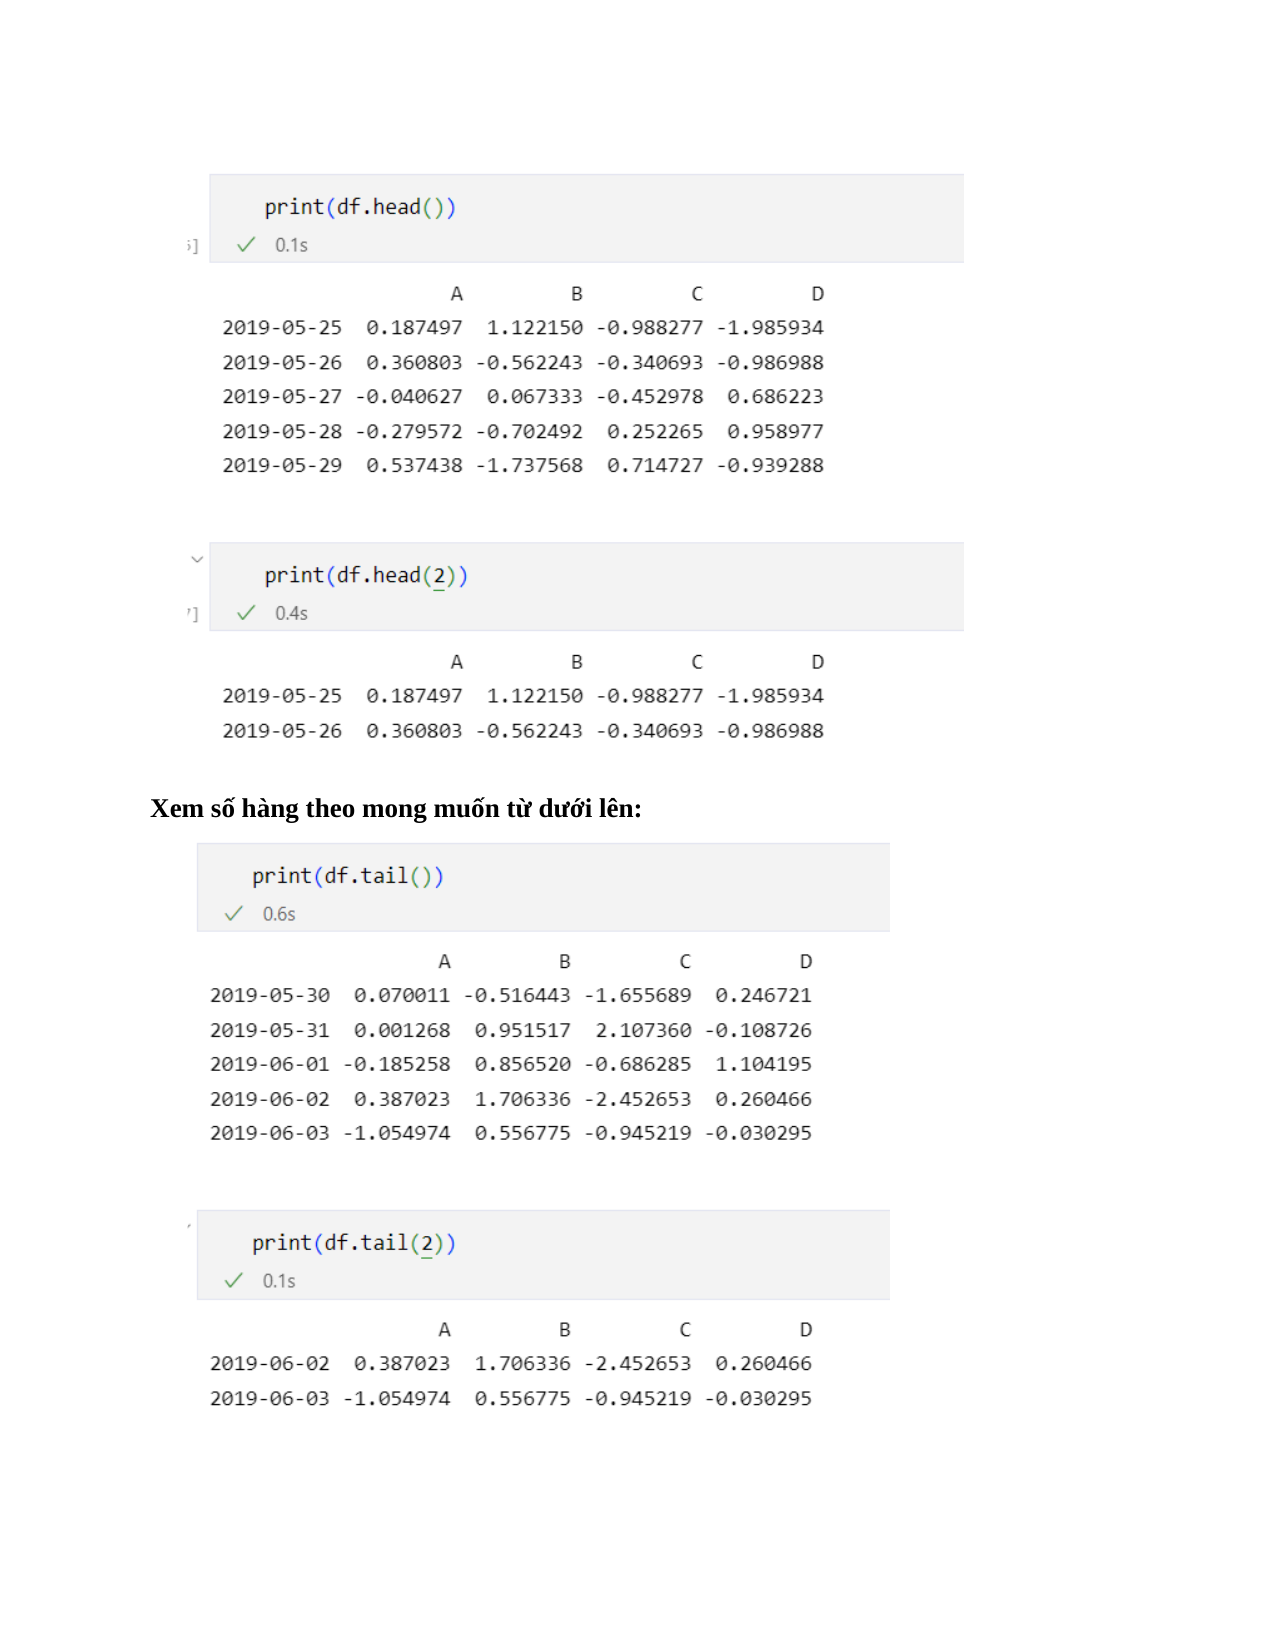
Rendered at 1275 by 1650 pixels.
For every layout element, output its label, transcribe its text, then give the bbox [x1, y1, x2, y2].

picture [187, 823, 890, 1498]
text Xem số hàng theo mong muốn từ dưới lên: [150, 793, 1125, 824]
picture [187, 150, 964, 774]
